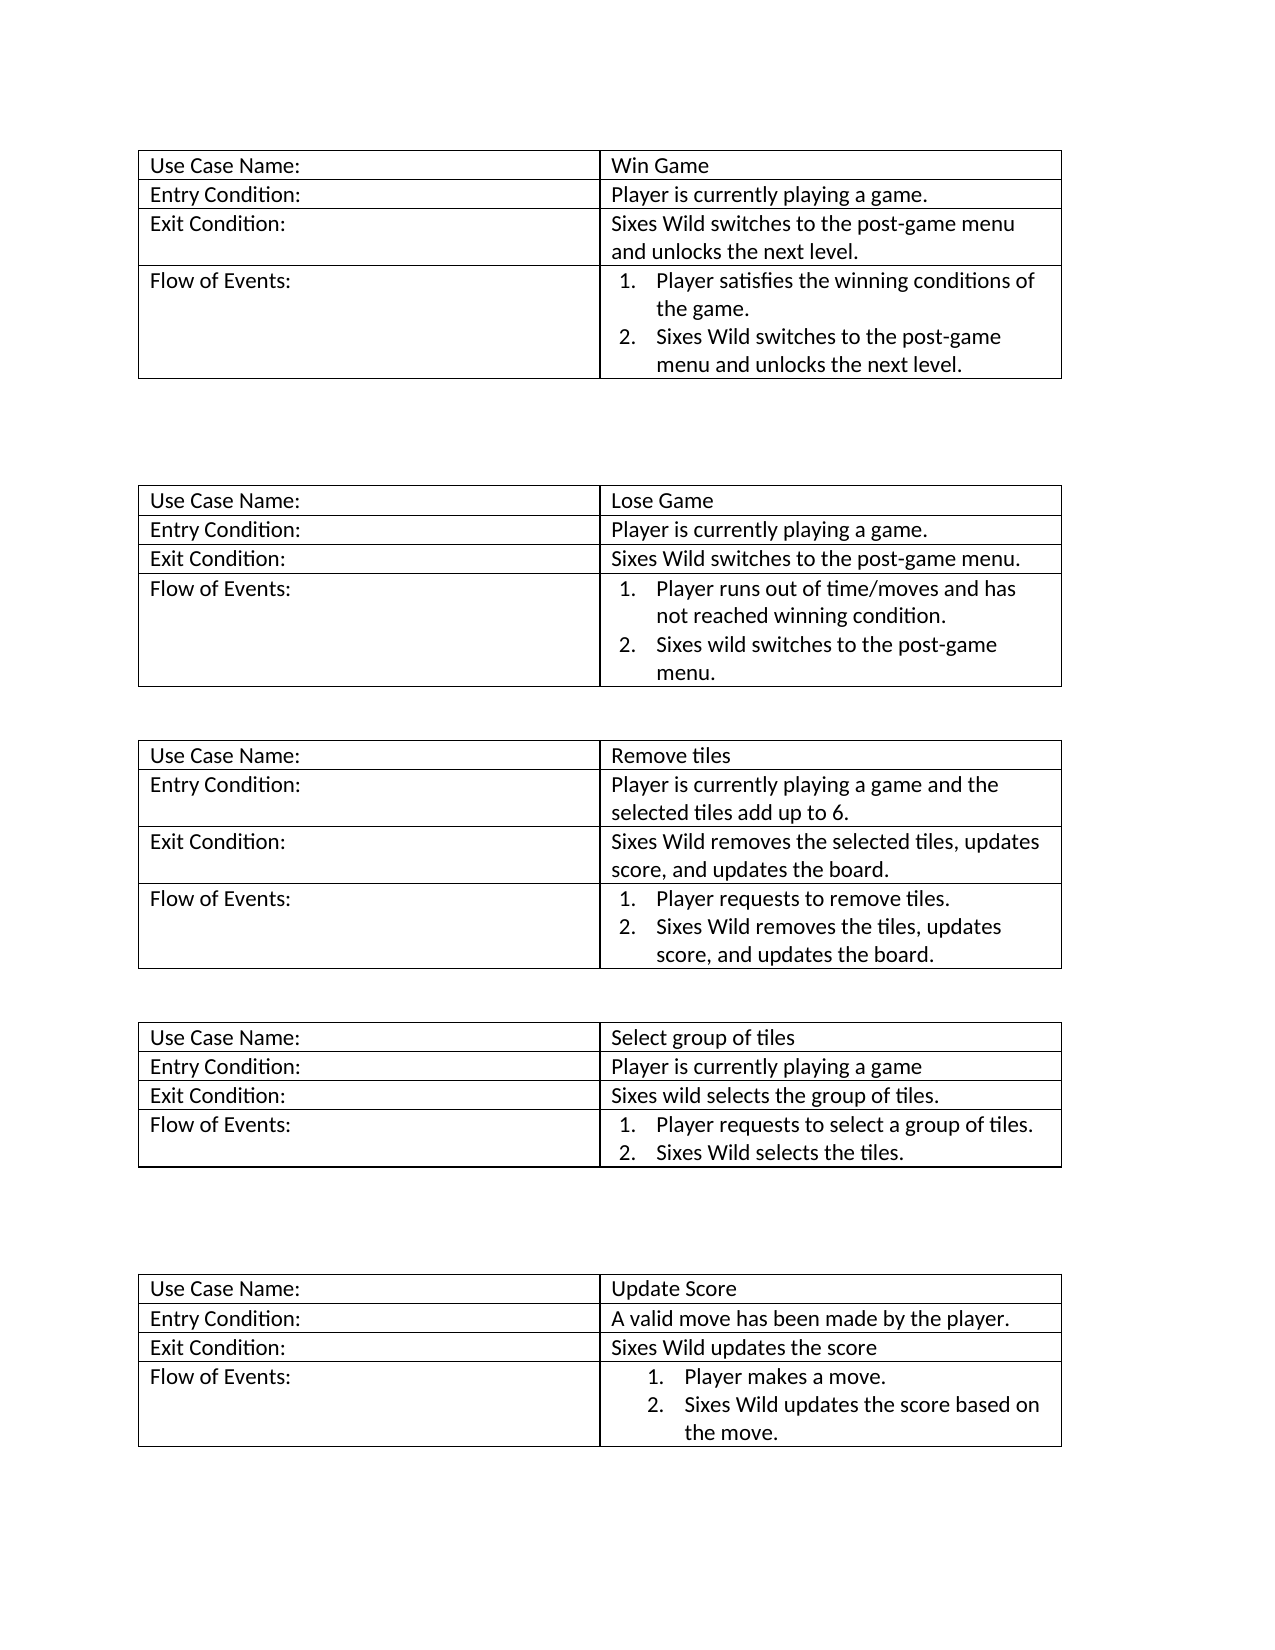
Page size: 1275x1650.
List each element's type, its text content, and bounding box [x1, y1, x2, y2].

table_cell Flow of Events: [139, 574, 599, 686]
table_cell Exit Condition: [139, 1333, 599, 1361]
table_cell Player is currently playing a game [601, 1052, 1061, 1080]
table_header Select group of tiles [601, 1023, 1061, 1051]
table_cell Entry Condition: [139, 1304, 599, 1332]
table_cell Player requests to remove tiles. Sixes Wild removes the tiles, updates score, and updates the board. [601, 884, 1061, 968]
table_cell Player is currently playing a game. [601, 180, 1061, 208]
table_header Update Score [601, 1275, 1061, 1303]
table_header Lose Game [601, 486, 1061, 514]
table_cell Exit Condition: [139, 1081, 599, 1109]
table_cell Player runs out of time/moves and has not reached winning condition. Sixes wild switches to the post-game menu. [601, 574, 1061, 686]
table_cell Player satisfies the winning conditions of the game. Sixes Wild switches to the post-game menu and unlocks the next level. [601, 266, 1061, 378]
table_cell Player is currently playing a game. [601, 516, 1061, 543]
table_cell Exit Condition: [139, 827, 599, 883]
table_cell Player requests to select a group of tiles. Sixes Wild selects the tiles. [601, 1110, 1061, 1166]
table_cell Player is currently playing a game and the selected tiles add up to 6. [601, 770, 1061, 826]
table_header Win Game [601, 151, 1061, 179]
table_cell Player makes a move. Sixes Wild updates the score based on the move. [601, 1362, 1061, 1446]
table_header Use Case Name: [139, 151, 599, 179]
table_cell Entry Condition: [139, 1052, 599, 1080]
table_header Remove tiles [601, 741, 1061, 769]
table_cell Entry Condition: [139, 180, 599, 208]
table_cell Flow of Events: [139, 1110, 599, 1166]
table_cell Sixes Wild switches to the post-game menu. [601, 545, 1061, 573]
table_cell A valid move has been made by the player. [601, 1304, 1061, 1332]
table_cell Flow of Events: [139, 266, 599, 378]
table_cell Exit Condition: [139, 545, 599, 573]
table_header Use Case Name: [139, 1023, 599, 1051]
table_cell Sixes Wild switches to the post-game menu and unlocks the next level. [601, 209, 1061, 265]
table_cell Sixes Wild updates the score [601, 1333, 1061, 1361]
table_header Use Case Name: [139, 741, 599, 769]
table_cell Sixes wild selects the group of tiles. [601, 1081, 1061, 1109]
table_header Use Case Name: [139, 1275, 599, 1303]
table_cell Exit Condition: [139, 209, 599, 265]
table_cell Flow of Events: [139, 884, 599, 968]
table_cell Entry Condition: [139, 770, 599, 826]
table_header Use Case Name: [139, 486, 599, 514]
table_cell Entry Condition: [139, 516, 599, 543]
table_cell Sixes Wild removes the selected tiles, updates score, and updates the board. [601, 827, 1061, 883]
table_cell Flow of Events: [139, 1362, 599, 1446]
